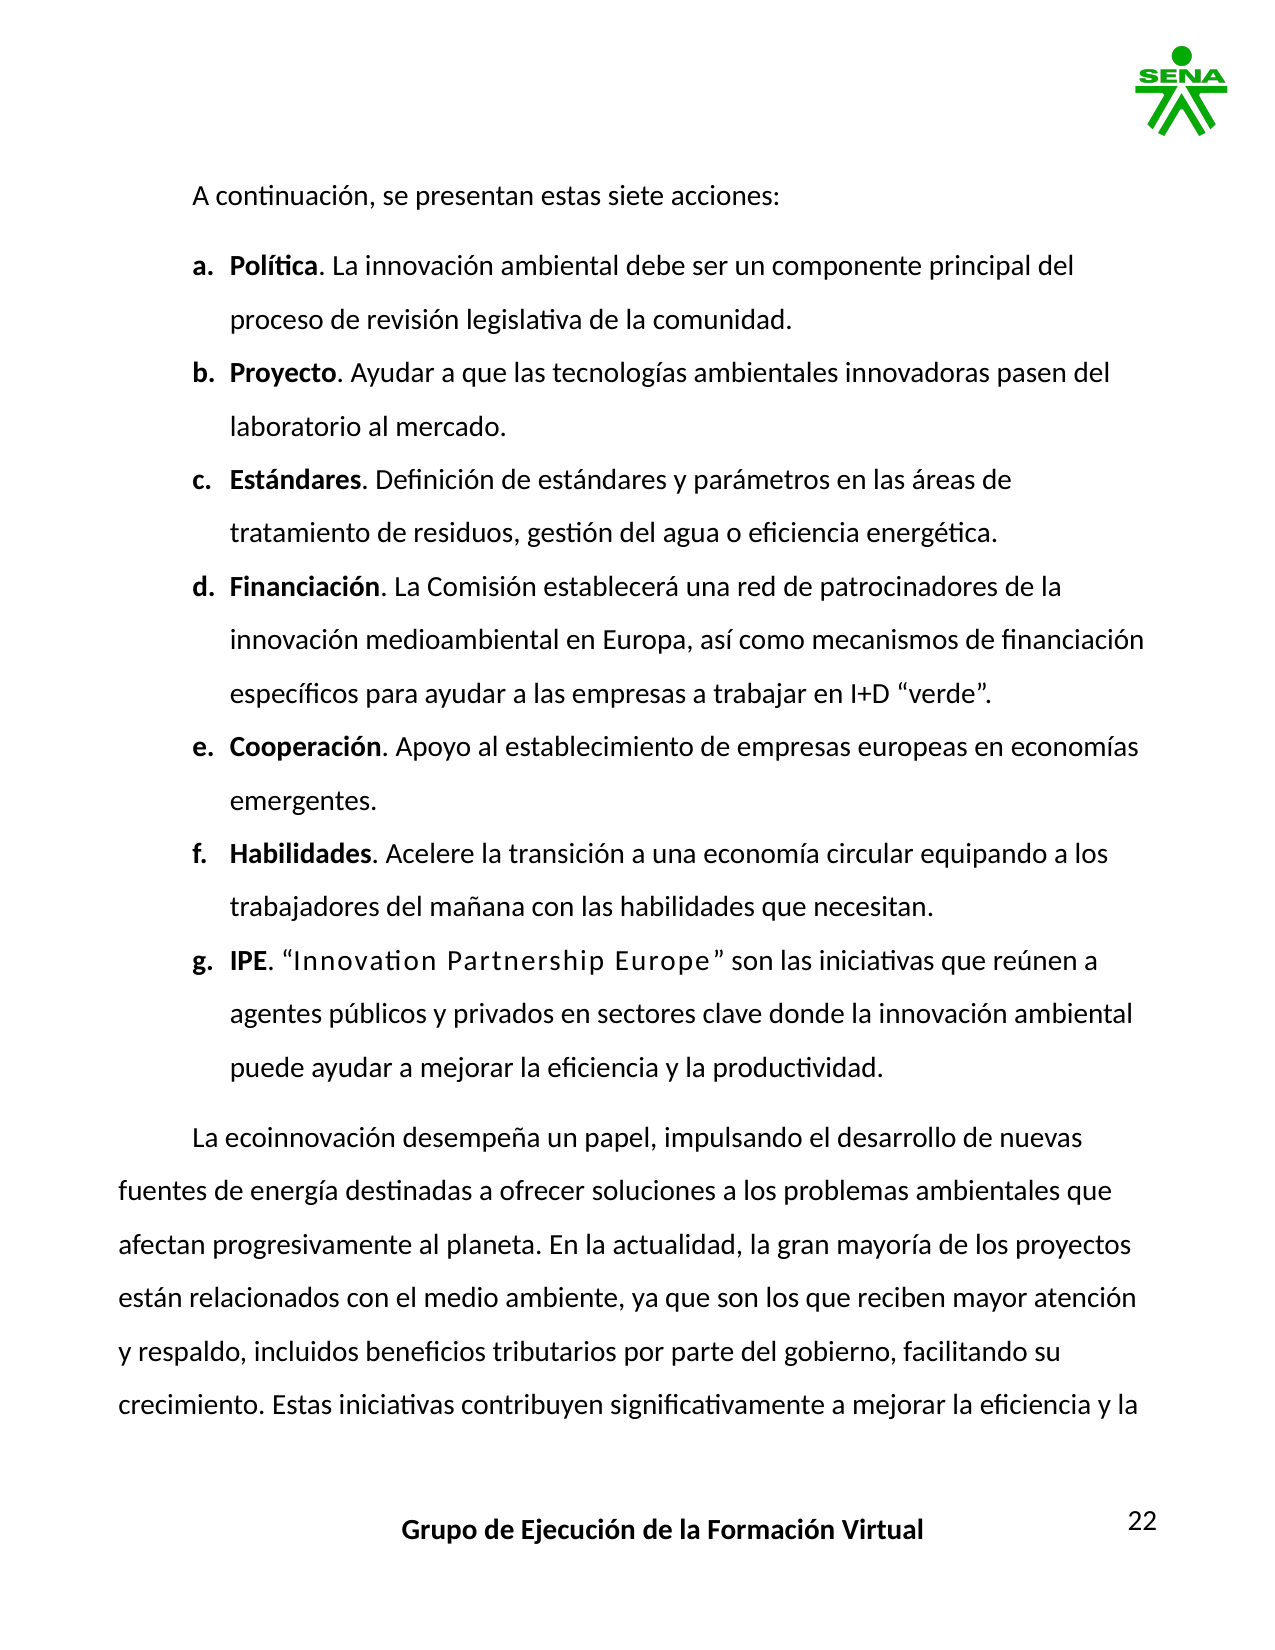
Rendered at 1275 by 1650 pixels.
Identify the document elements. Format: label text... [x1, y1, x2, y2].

list Política. La innovación ambiental debe ser un componente principal del proceso de revisión legislativa de la comunidad. [192, 247, 1157, 336]
text A continuación, se presentan estas siete acciones: [118, 177, 1157, 213]
list Estándares. Definición de estándares y parámetros en las áreas de tratamiento de residuos, gestión del agua o eficiencia energética. [192, 461, 1157, 550]
list IPE. “Innovation Partnership Europe” son las iniciativas que reúnen a agentes públicos y privados en sectores clave donde la innovación ambiental puede ayudar a mejorar la eficiencia y la productividad. [192, 942, 1157, 1084]
list Habilidades. Acelere la transición a una economía circular equipando a los trabajadores del mañana con las habilidades que necesitan. [192, 835, 1157, 924]
list Financiación. La Comisión establecerá una red de patrocinadores de la innovación medioambiental en Europa, así como mecanismos de financiación específicos para ayudar a las empresas a trabajar en I+D “verde”. [192, 568, 1157, 710]
list Proyecto. Ayudar a que las tecnologías ambientales innovadoras pasen del laboratorio al mercado. [192, 354, 1157, 443]
list Cooperación. Apoyo al establecimiento de empresas europeas en economías emergentes. [192, 728, 1157, 817]
picture [1135, 46, 1228, 136]
